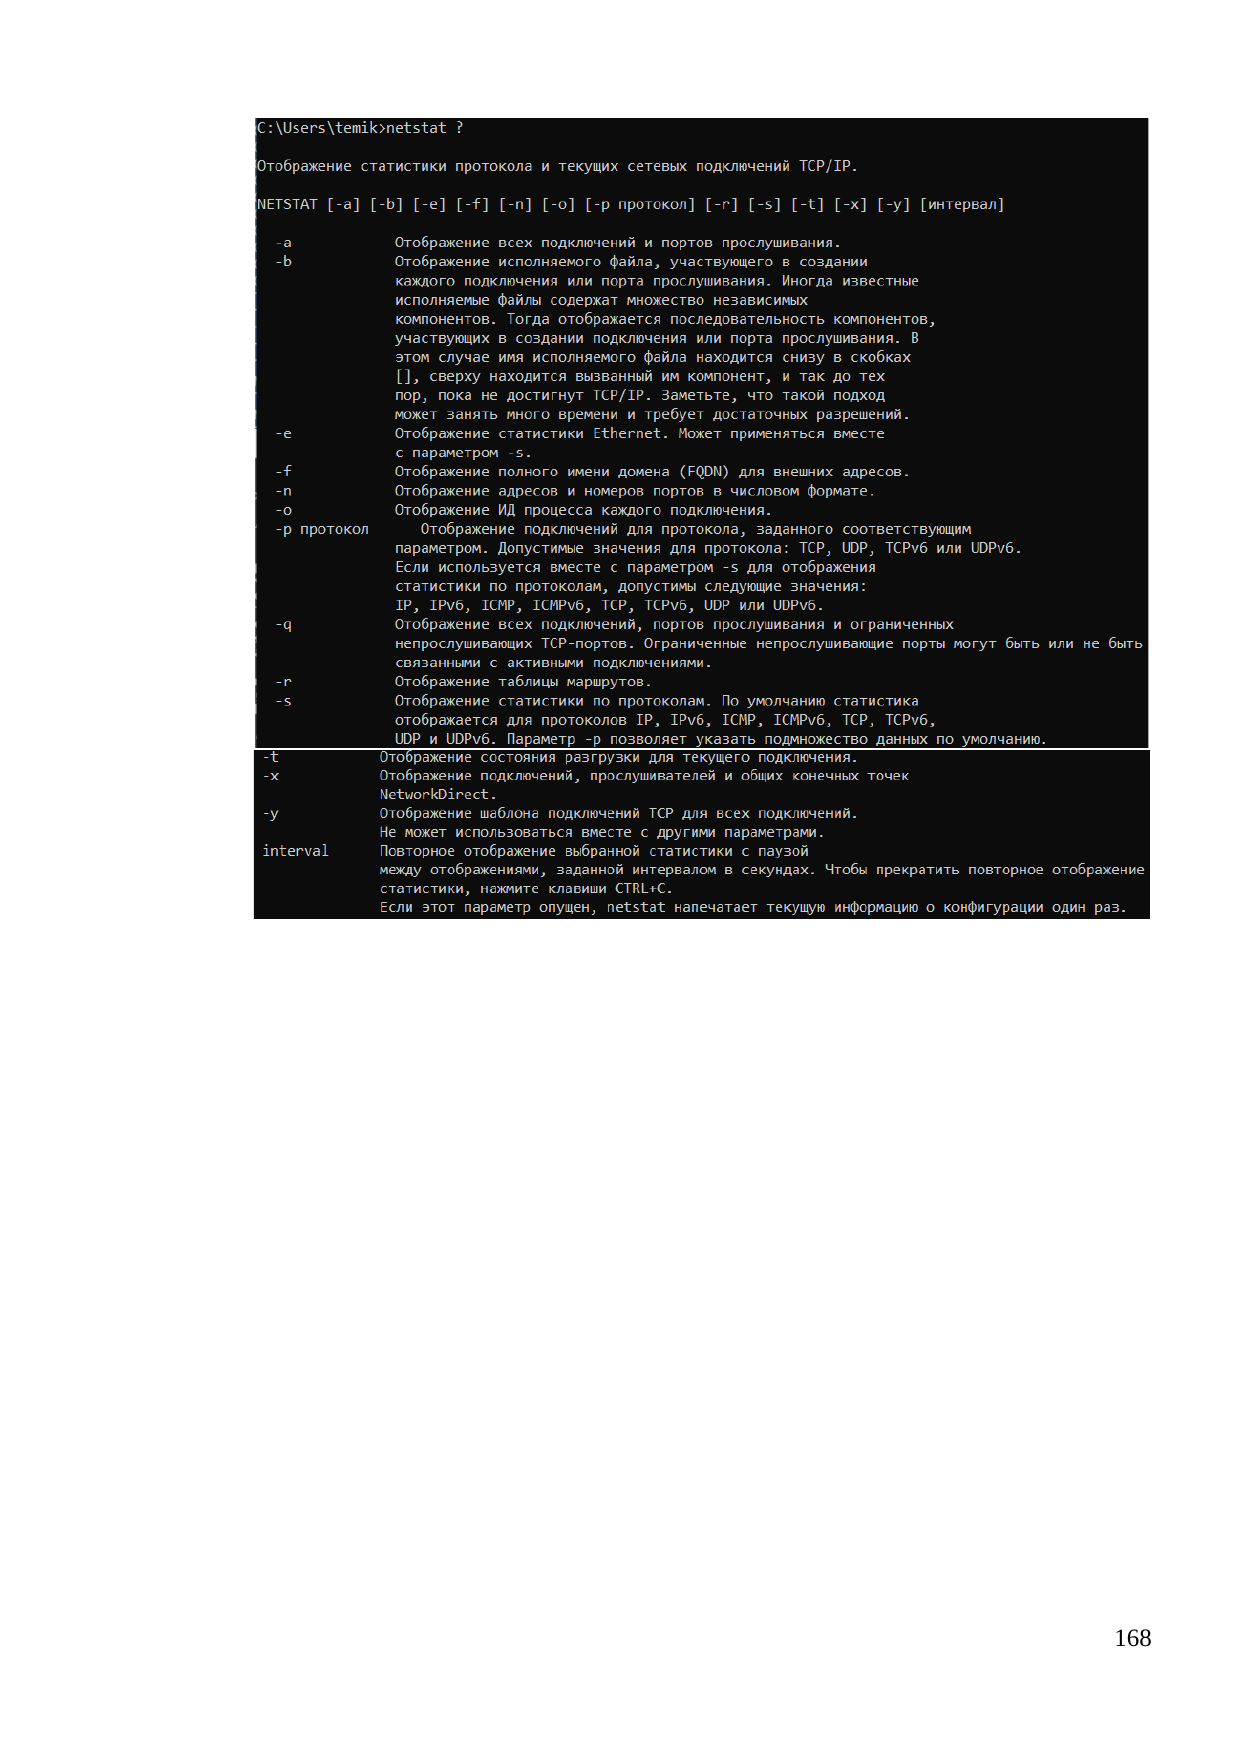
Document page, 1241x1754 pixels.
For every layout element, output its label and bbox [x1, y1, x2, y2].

picture [253, 750, 1150, 919]
picture [255, 118, 1149, 748]
